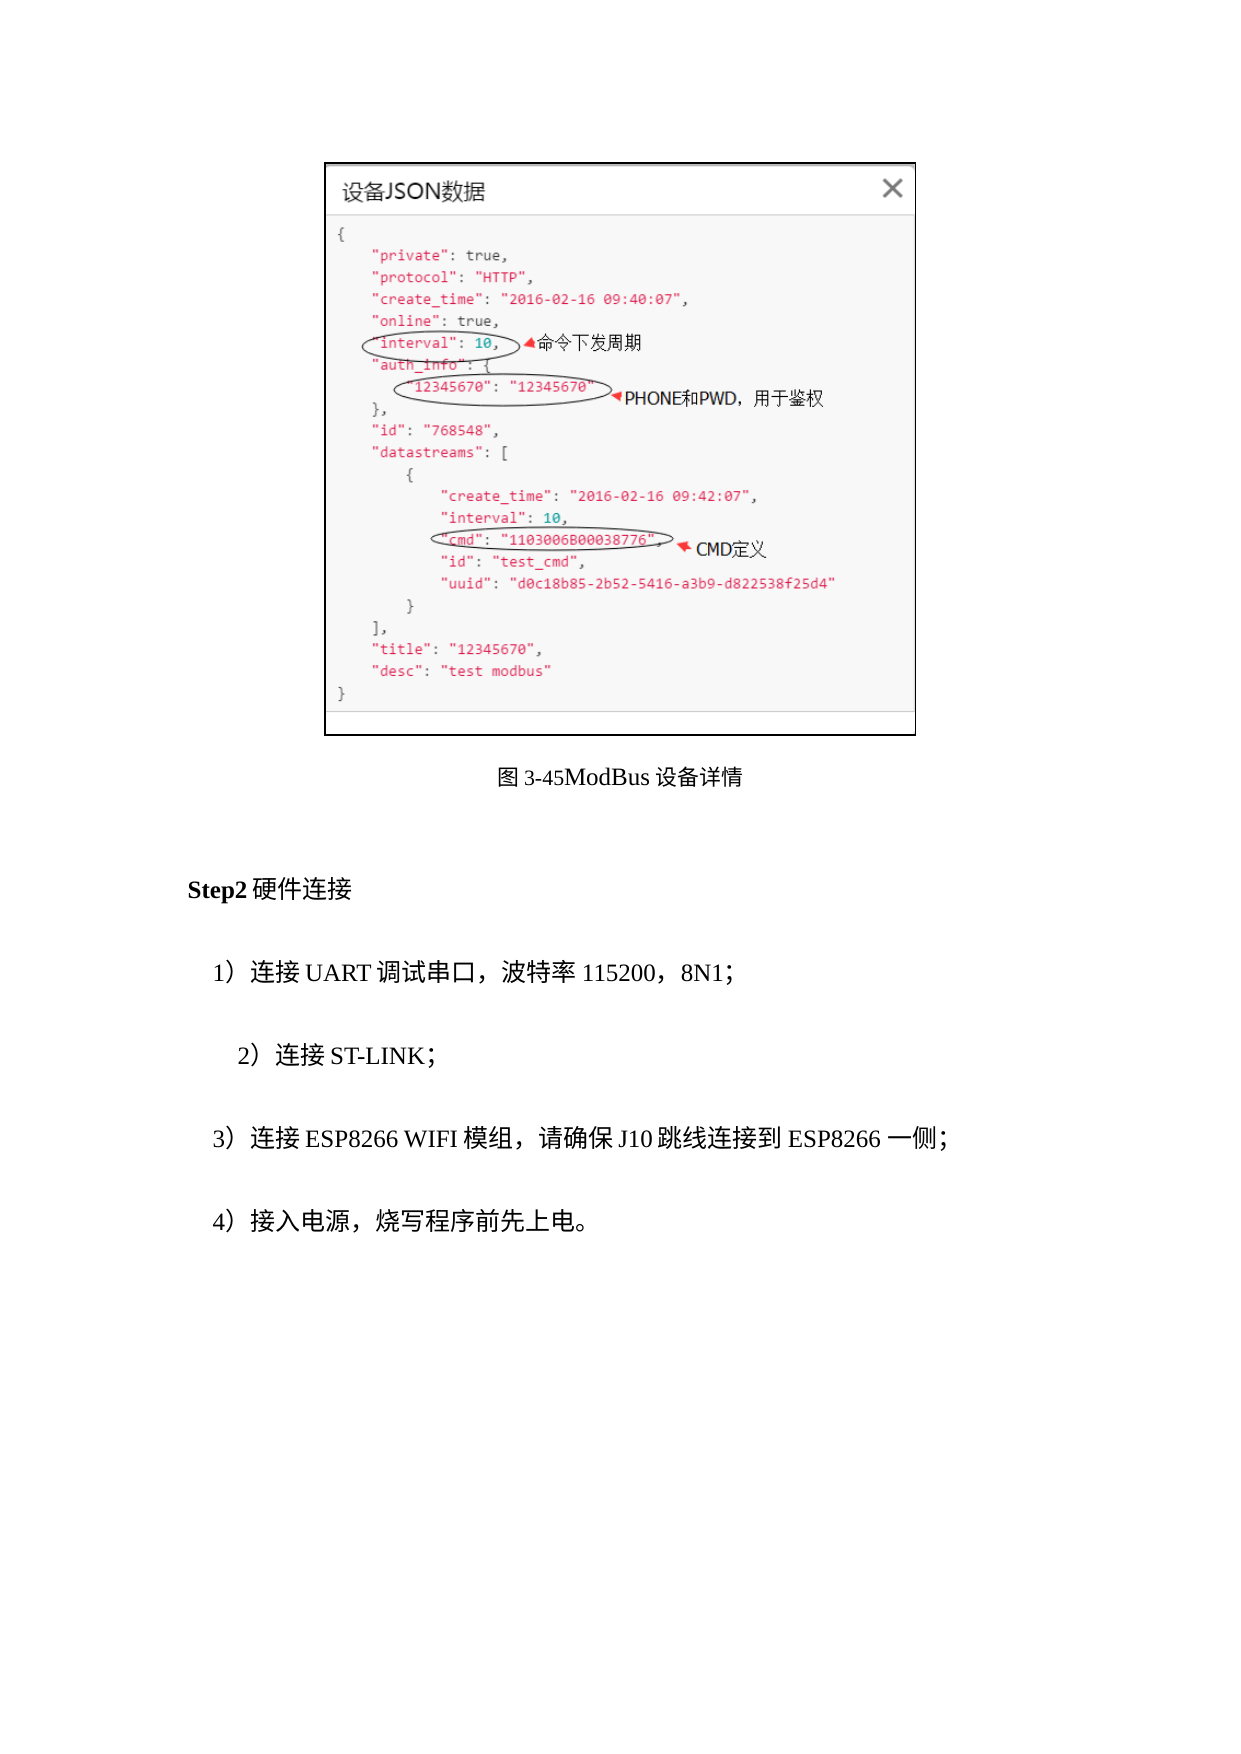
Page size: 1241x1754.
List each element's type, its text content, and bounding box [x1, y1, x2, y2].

text 2）连接ST-LINK； [187, 1021, 1053, 1086]
text 图3-45ModBus设备详情 [187, 759, 1053, 792]
text Step2硬件连接 [187, 855, 1053, 920]
text 1）连接UART调试串口，波特率115200，8N1； [187, 938, 1053, 1003]
text 4）接入电源，烧写程序前先上电。 [187, 1187, 1053, 1252]
text 3）连接ESP8266 WIFI模组，请确保J10跳线连接到ESP8266 一侧； [187, 1104, 1053, 1169]
picture [326, 164, 915, 734]
